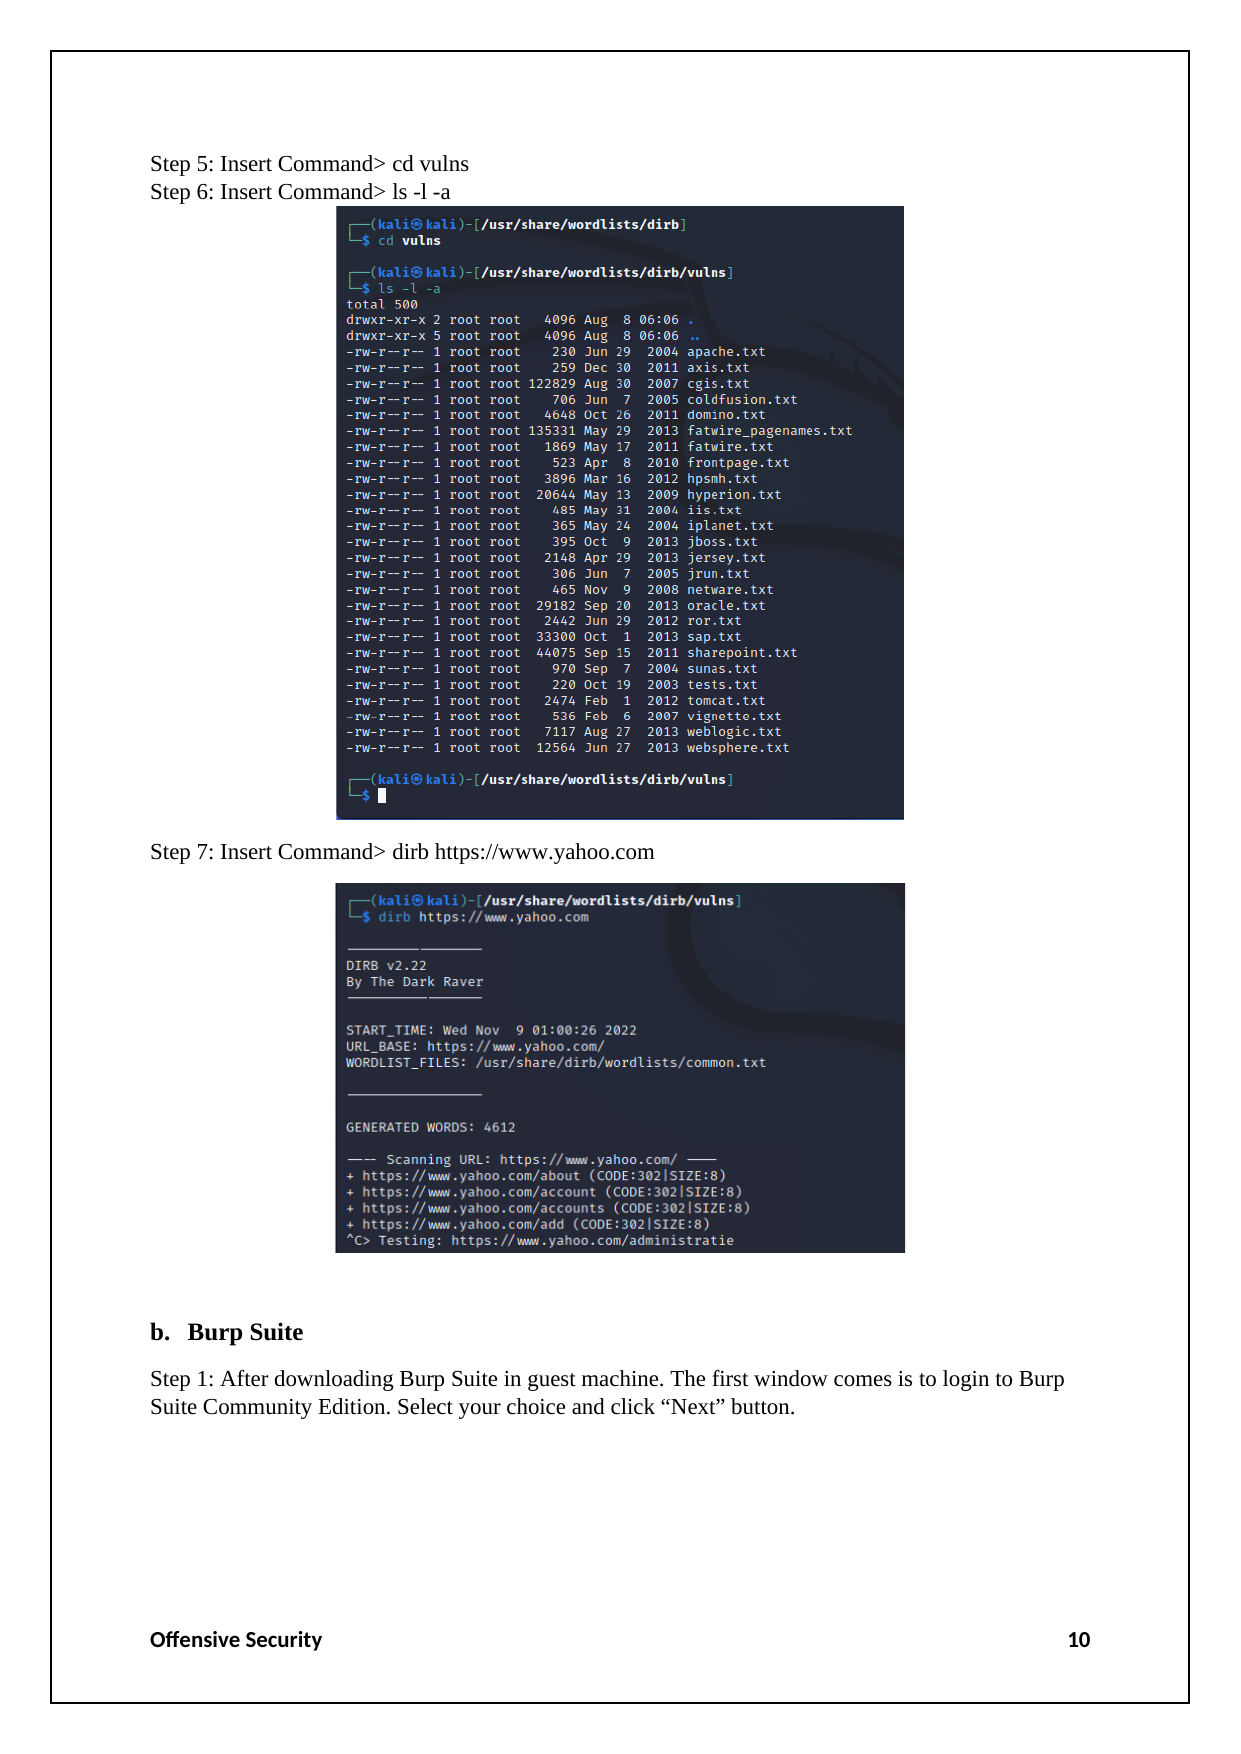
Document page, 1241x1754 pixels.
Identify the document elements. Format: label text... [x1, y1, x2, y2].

text Step 5: Insert Command> cd vulns [150, 150, 1090, 176]
text Step 7: Insert Command> dirb https://www.yahoo.com [150, 838, 1090, 864]
picture [336, 206, 904, 820]
text Step 6: Insert Command> ls -l -a [150, 178, 1090, 205]
picture [335, 883, 905, 1253]
text Step 1: After downloading Burp Suite in guest machine. The first window comes is to login to Burp Suite Community Edition. Select your choice and click “Next” button. [150, 1365, 1090, 1419]
list Burp Suite [150, 1317, 1090, 1346]
